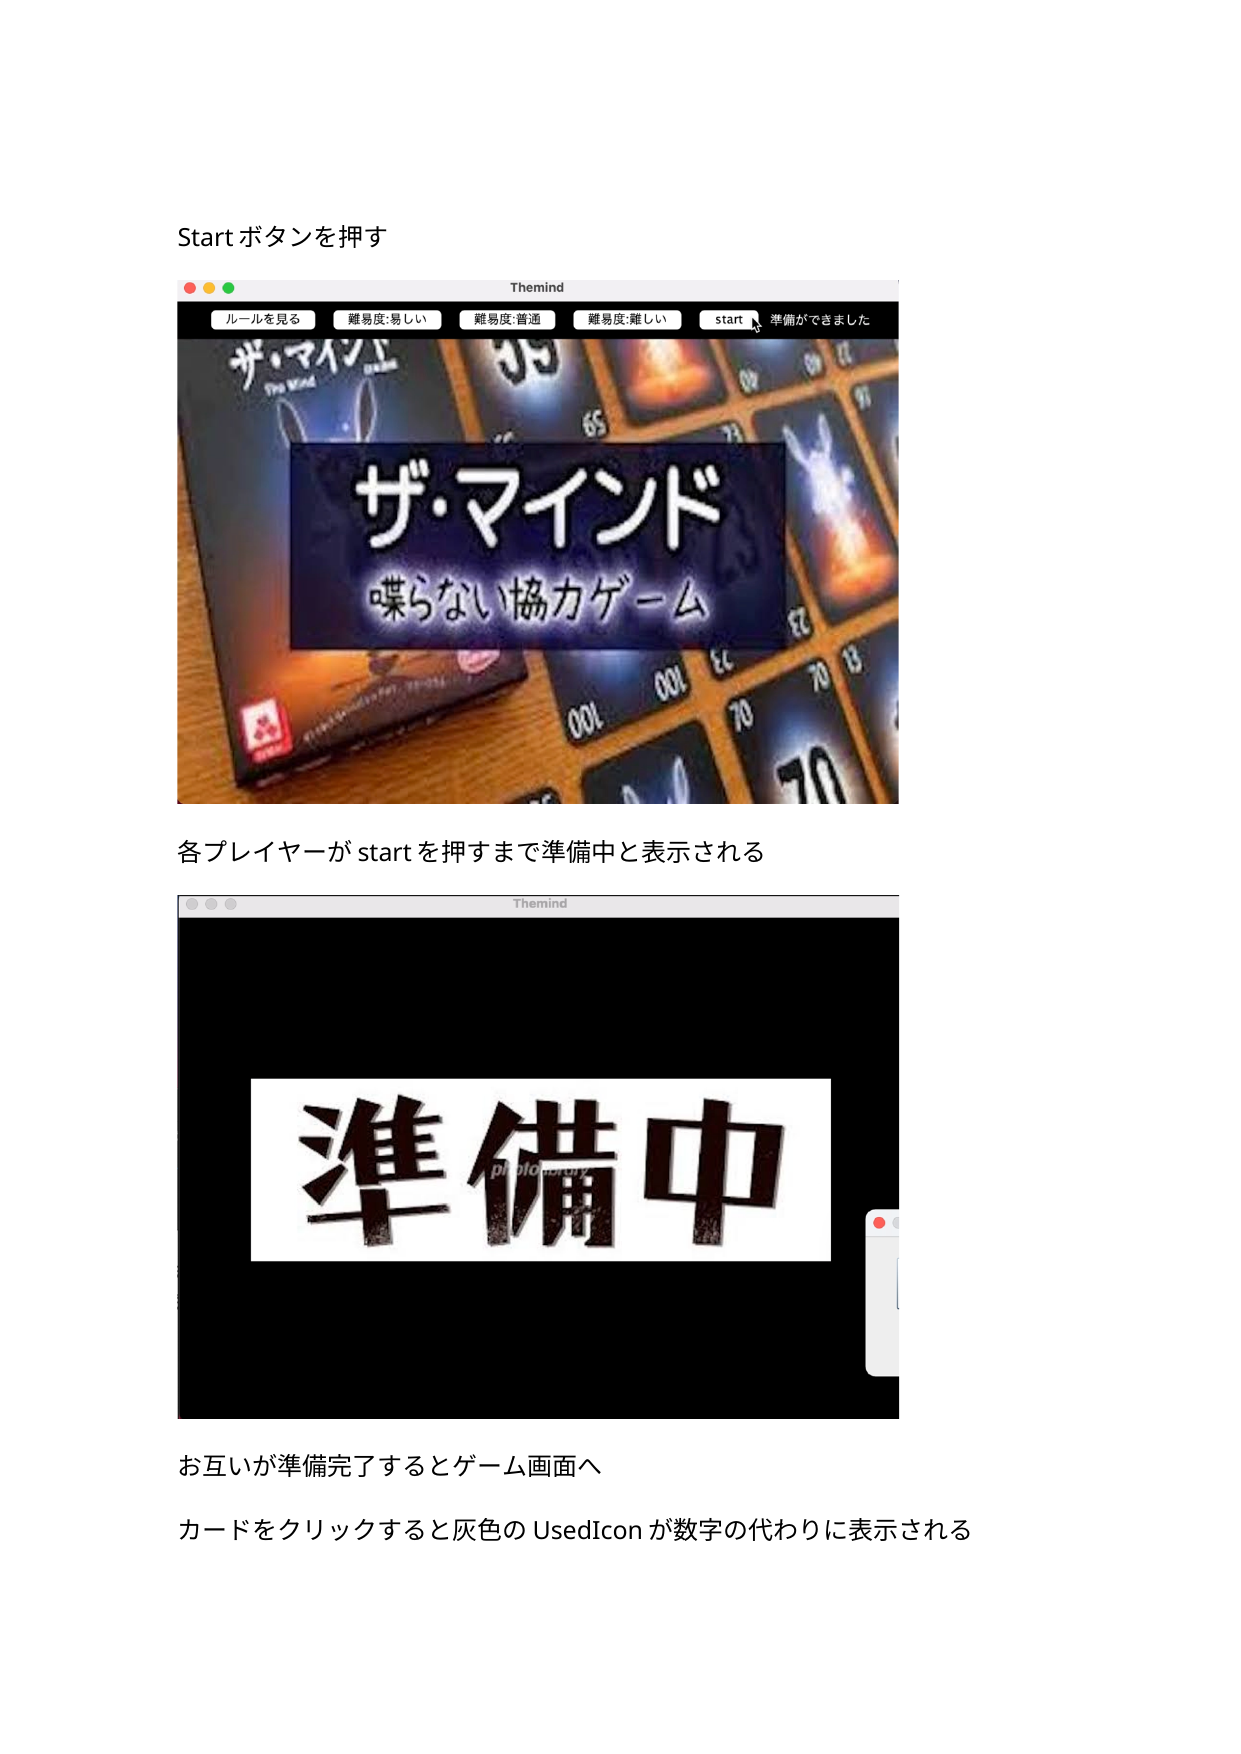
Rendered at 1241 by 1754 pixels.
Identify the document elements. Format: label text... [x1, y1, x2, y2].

text お互いが準備完了するとゲーム画面へ [177, 1446, 1063, 1484]
picture [177, 280, 899, 804]
text Startボタンを押す [177, 217, 1063, 254]
text カードをクリックすると灰色のUsedIconが数字の代わりに表示される [177, 1510, 1063, 1547]
picture [177, 895, 900, 1419]
text 各プレイヤーがstartを押すまで準備中と表示される [177, 831, 1063, 869]
